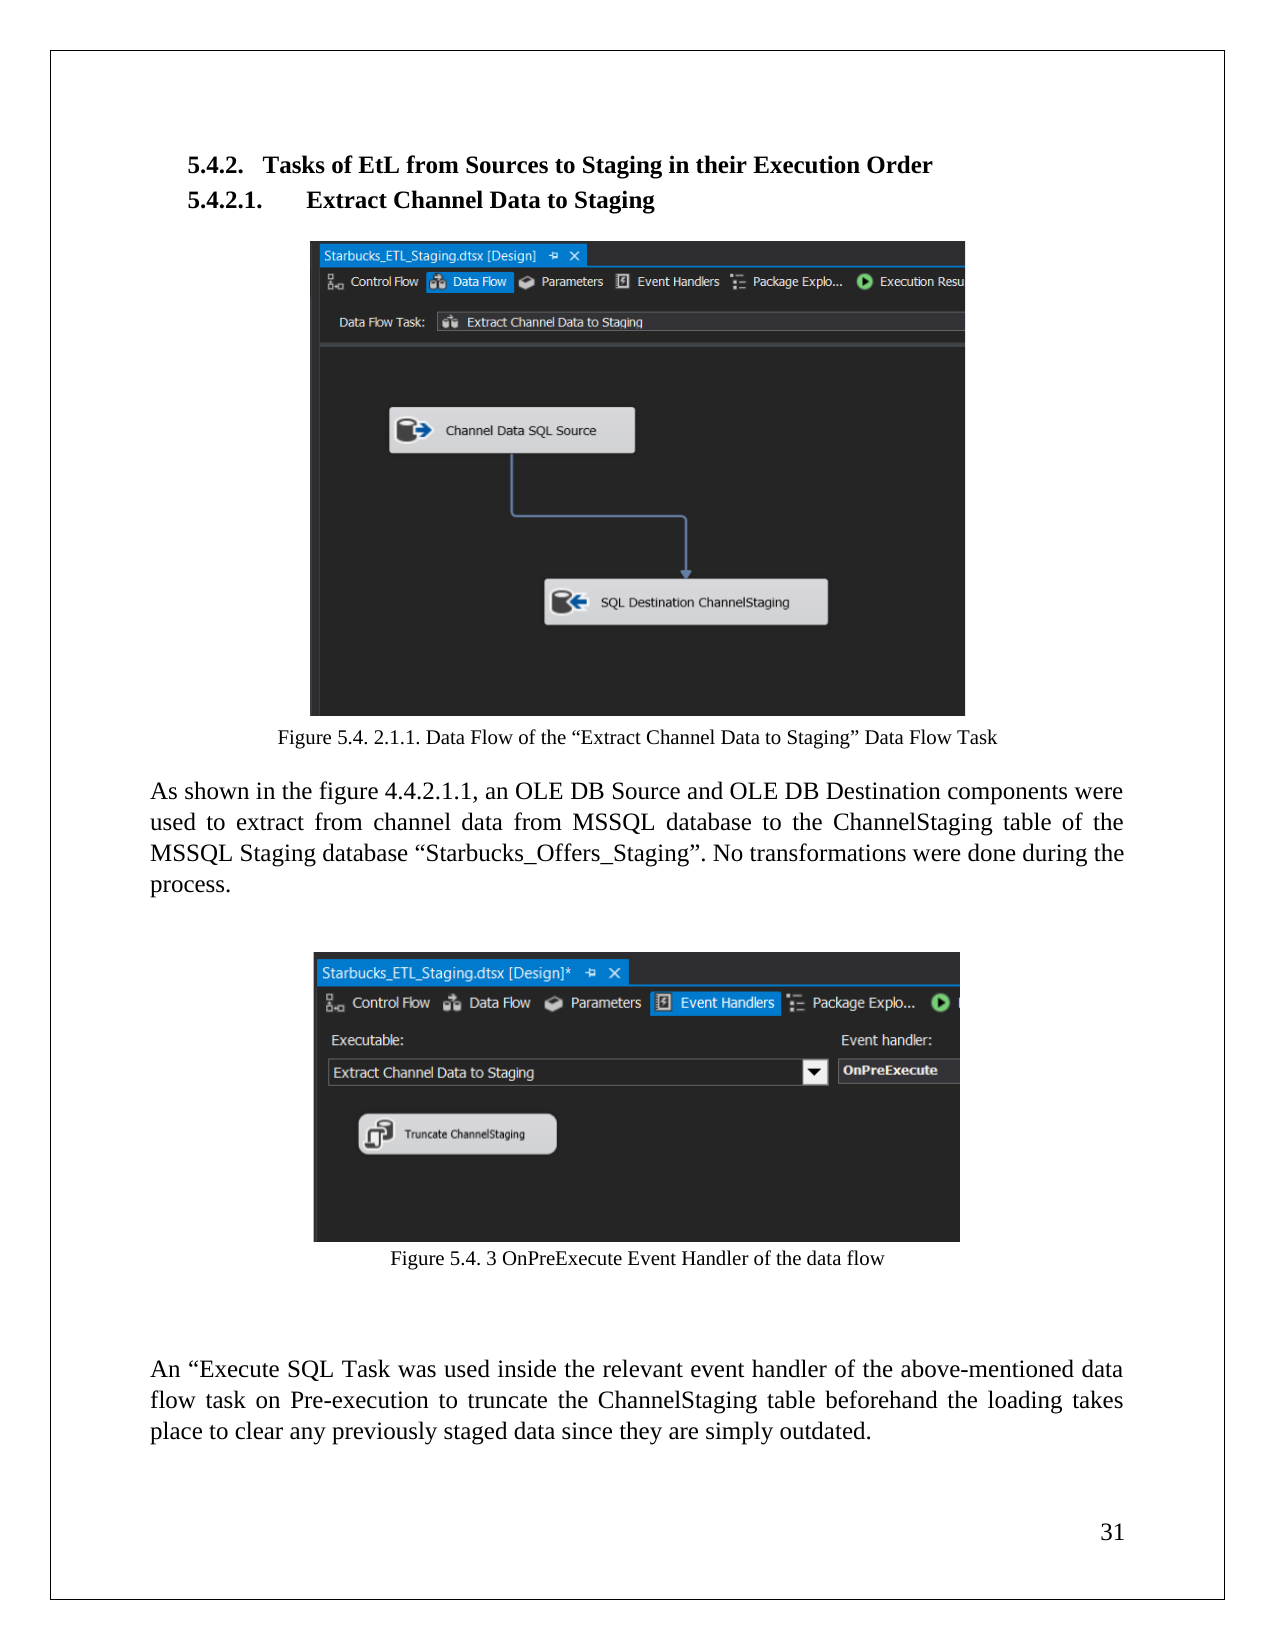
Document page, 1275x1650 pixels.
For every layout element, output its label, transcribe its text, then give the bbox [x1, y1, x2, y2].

subtitle Tasks of EtL from Sources to Staging in their Execution Order [187, 150, 1125, 179]
picture [313, 952, 960, 1242]
subtitle Extract Channel Data to Staging [187, 185, 1125, 214]
picture [310, 241, 965, 716]
text An “Execute SQL Task was used inside the relevant event handler of the above-mentioned data flow task on Pre-execution to truncate the ChannelStaging table beforehand the loading takes place to clear any previously staged data since they are simply outdated. [150, 1354, 1125, 1445]
